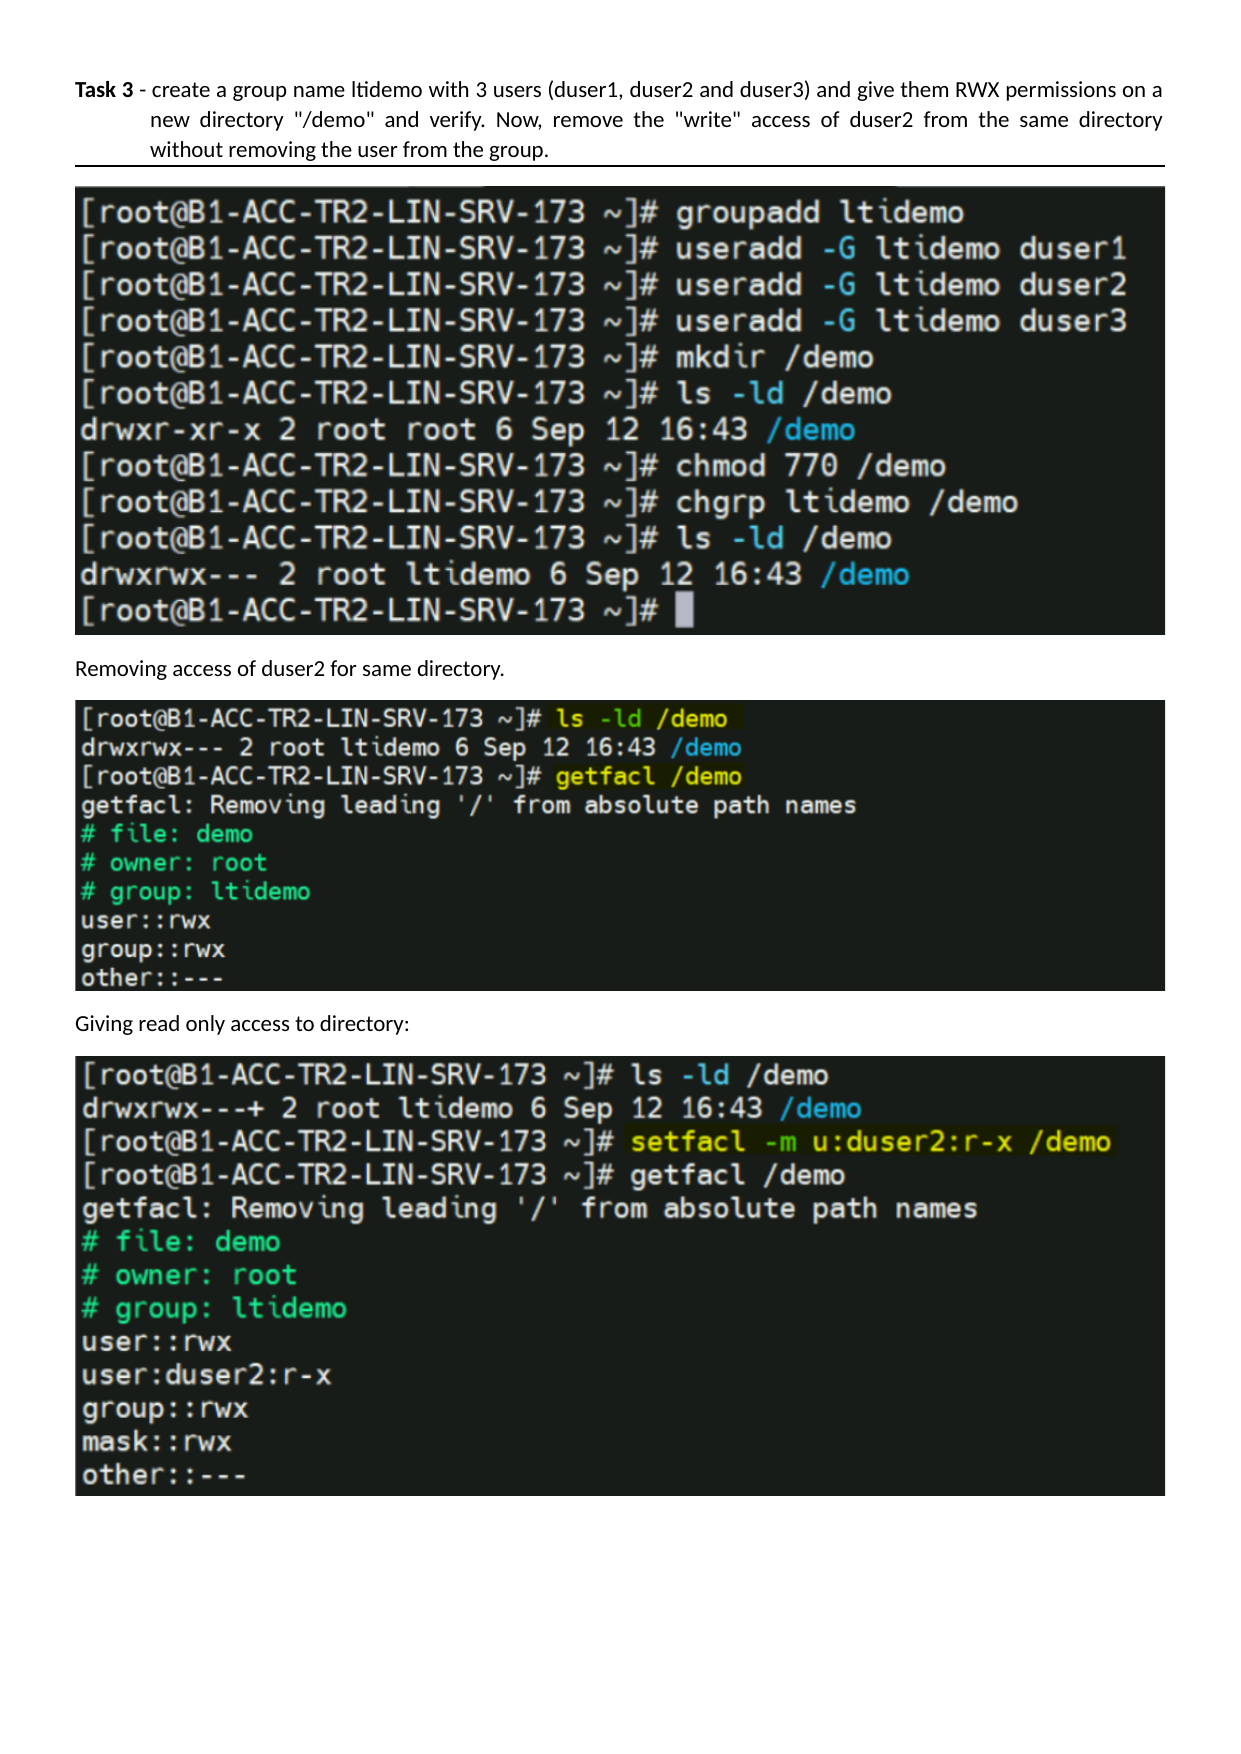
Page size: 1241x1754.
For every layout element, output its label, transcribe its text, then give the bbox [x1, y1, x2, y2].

text Giving read only access to directory: [75, 1009, 1165, 1038]
picture [75, 700, 1166, 991]
text Task 3 - create a group name ltidemo with 3 users (duser1, duser2 and duser3) and give them RWX permissions on a new directory "/demo" and verify. Now, remove the "write" access of duser2 from the same directory without removing the user from the group. [75, 75, 1165, 165]
picture [75, 186, 1166, 635]
picture [75, 1056, 1166, 1496]
text Removing access of duser2 for same directory. [75, 654, 1165, 682]
